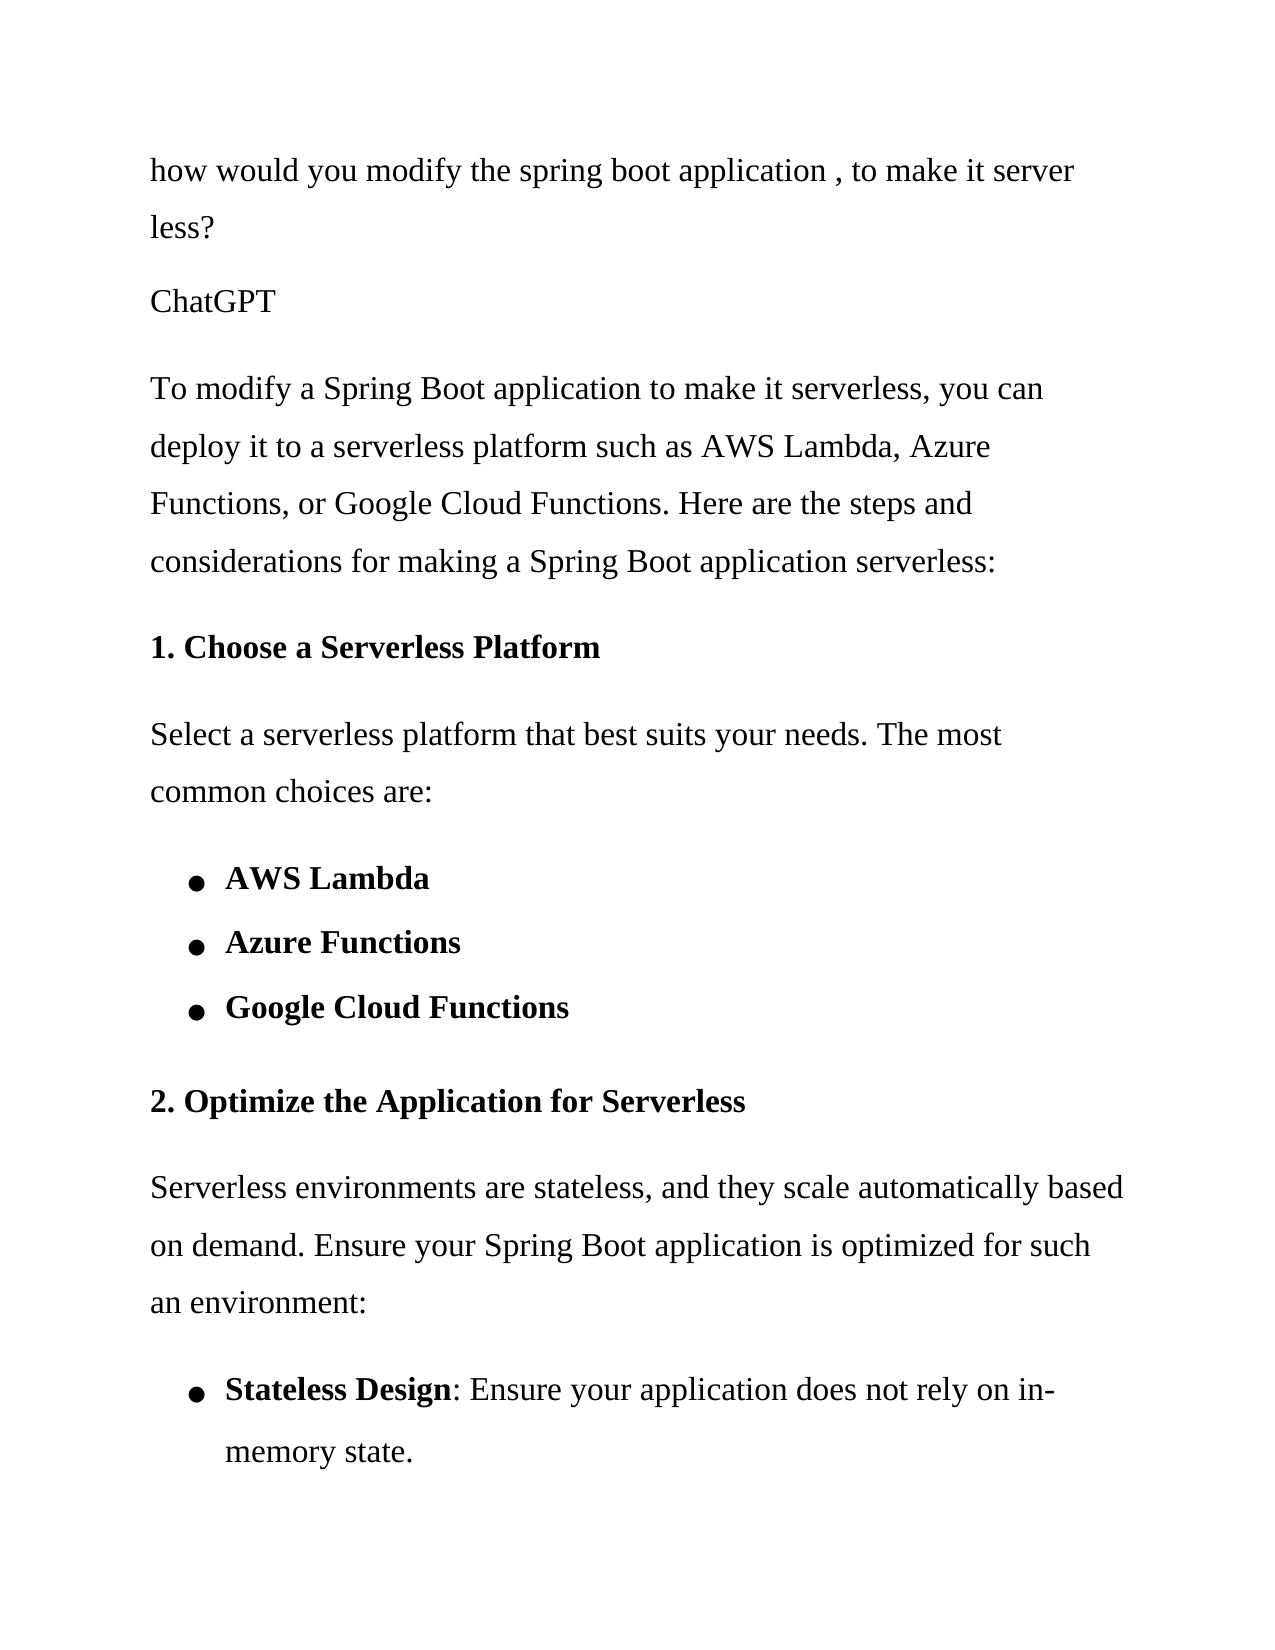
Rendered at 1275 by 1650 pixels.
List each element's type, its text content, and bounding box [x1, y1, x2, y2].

text Serverless environments are stateless, and they scale automatically based on demand. Ensure your Spring Boot application is optimized for such an environment: [150, 1168, 1125, 1321]
text Select a serverless platform that best suits your needs. The most common choices are: [150, 714, 1125, 810]
list Google Cloud Functions [187, 987, 1125, 1030]
text To modify a Spring Boot application to make it serverless, you can deploy it to a serverless platform such as AWS Lambda, Azure Functions, or Google Cloud Functions. Here are the steps and considerations for making a Spring Boot application serverless: [150, 368, 1125, 579]
list Stateless Design: Ensure your application does not rely on in-memory state. [187, 1369, 1125, 1470]
list AWS Lambda [187, 858, 1125, 901]
list Azure Functions [187, 923, 1125, 966]
subtitle 1. Choose a Serverless Platform [150, 627, 1125, 666]
text ChatGPT [150, 282, 1125, 320]
text how would you modify the spring boot application , to make it server less? [150, 150, 1125, 246]
subtitle 2. Optimize the Application for Serverless [150, 1081, 1125, 1119]
